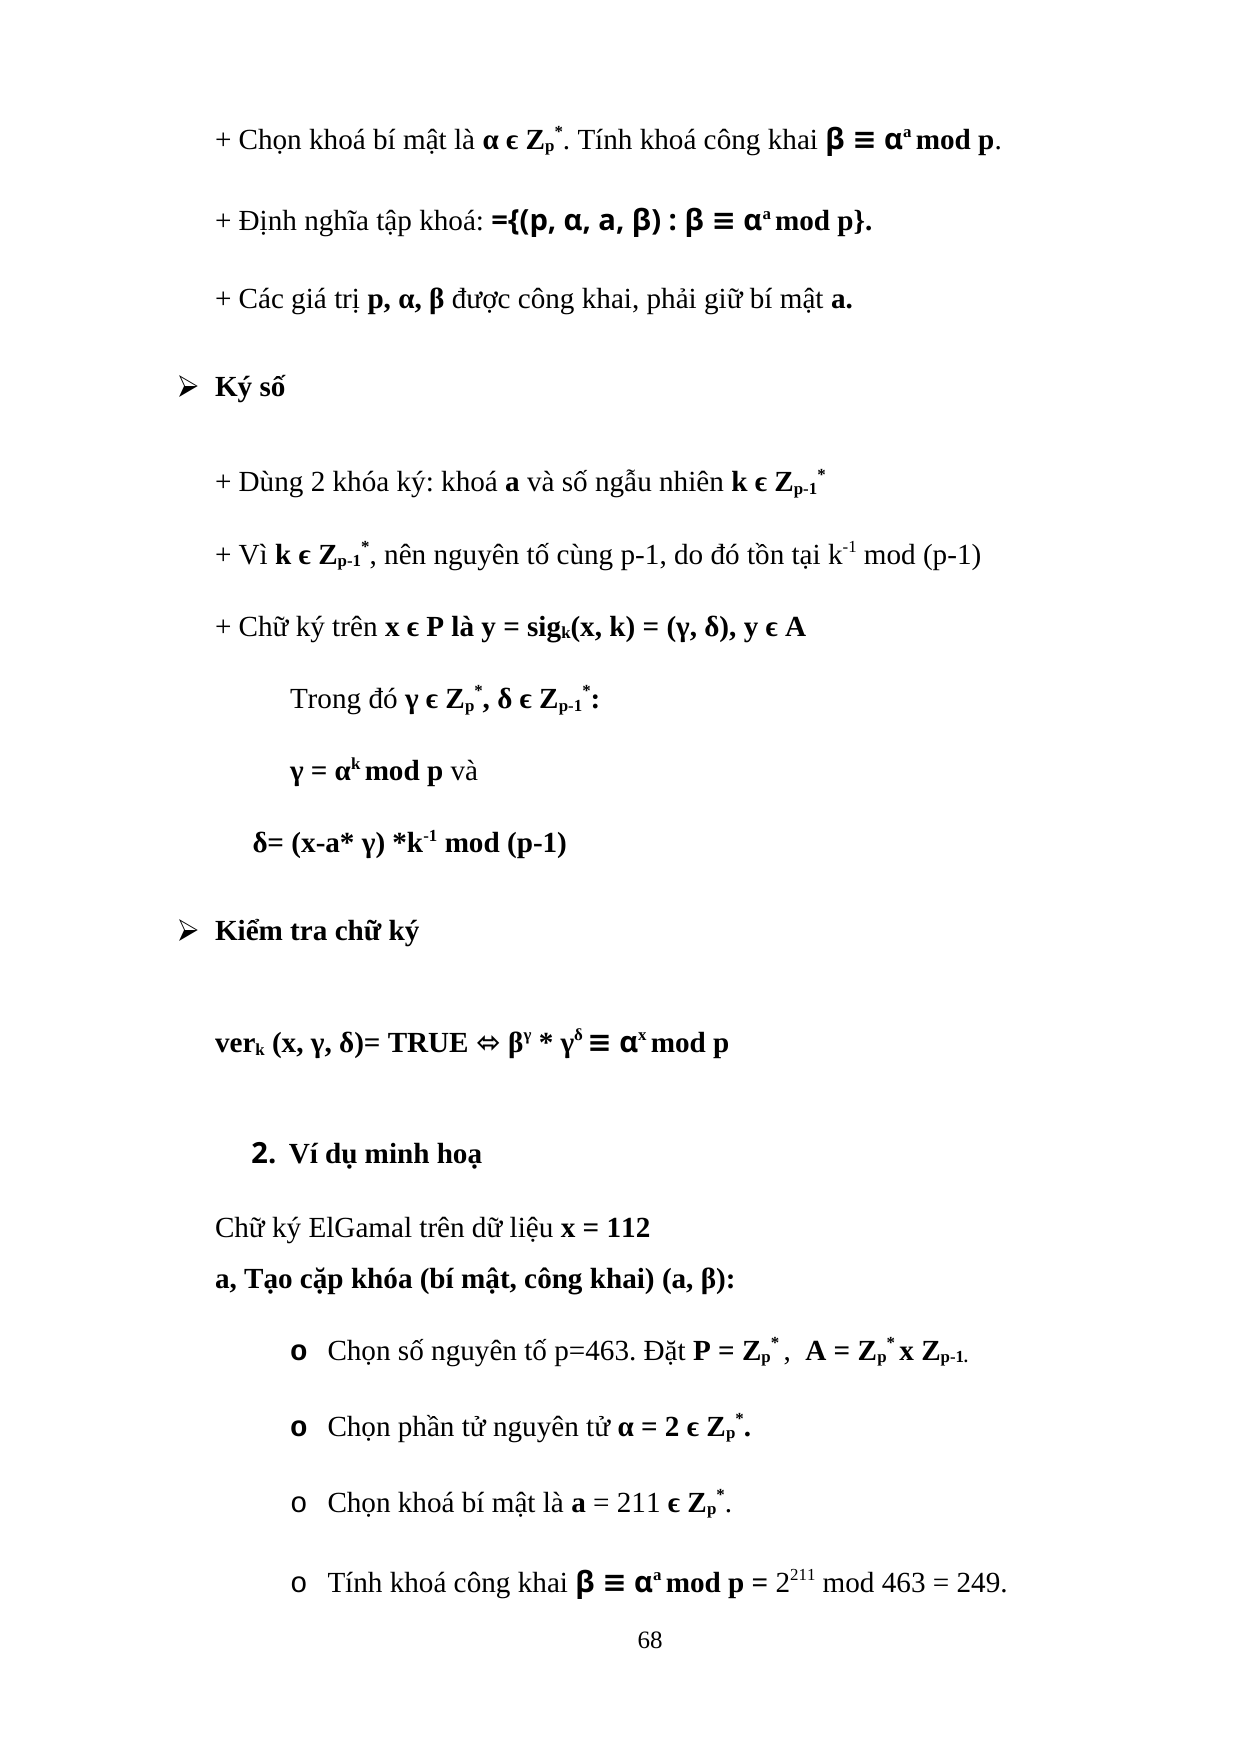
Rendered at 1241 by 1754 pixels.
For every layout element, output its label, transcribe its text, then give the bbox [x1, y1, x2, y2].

text a, Tạo cặp khóa (bí mật, công khai) (a, β): [215, 1261, 1122, 1294]
text + Vì k ϵ Zp-1*, nên nguyên tố cùng p-1, do đó tồn tại k-1 mod (p-1) [215, 537, 1122, 570]
list Chọn số nguyên tố p=463. Đặt P = Zp* , A = Zp* x Zp-1. [290, 1333, 1122, 1369]
text + Chọn khoá bí mật là α ϵ Zp*. Tính khoá công khai β ≡ αa mod p. [215, 118, 1122, 158]
list Tính khoá công khai β ≡ αa mod p = 2211 mod 463 = 249. [290, 1561, 1122, 1601]
list Ví dụ minh hoạ [251, 1121, 1122, 1181]
text verk (x, γ, δ)= TRUE ⬄ βγ * γδ ≡ αx mod p [215, 1009, 1122, 1069]
text + Định nghĩa tập khoá: ={(p, α, a, β) : β ≡ αa mod p}. [215, 199, 1122, 239]
text + Chữ ký trên x ϵ P là y = sigk(x, k) = (γ, δ), y ϵ A [215, 609, 1122, 642]
list Chọn khoá bí mật là a = 211 ϵ Zp*. [290, 1485, 1122, 1521]
text Chữ ký ElGamal trên dữ liệu x = 112 [215, 1211, 1122, 1244]
list Chọn phần tử nguyên tử α = 2 ϵ Zp*. [290, 1409, 1122, 1445]
list Kiểm tra chữ ký [177, 898, 1122, 957]
text + Dùng 2 khóa ký: khoá a và số ngẫu nhiên k ϵ Zp-1* [215, 464, 1122, 498]
text + Các giá trị p, α, β được công khai, phải giữ bí mật a. [215, 281, 1122, 314]
text δ= (x-a* γ) *k-1 mod (p-1) [215, 826, 1122, 859]
list Ký số [177, 353, 1122, 413]
text Trong đó γ ϵ Zp*, δ ϵ Zp-1*: [215, 681, 1122, 715]
text γ = αk mod p và [215, 753, 1122, 787]
